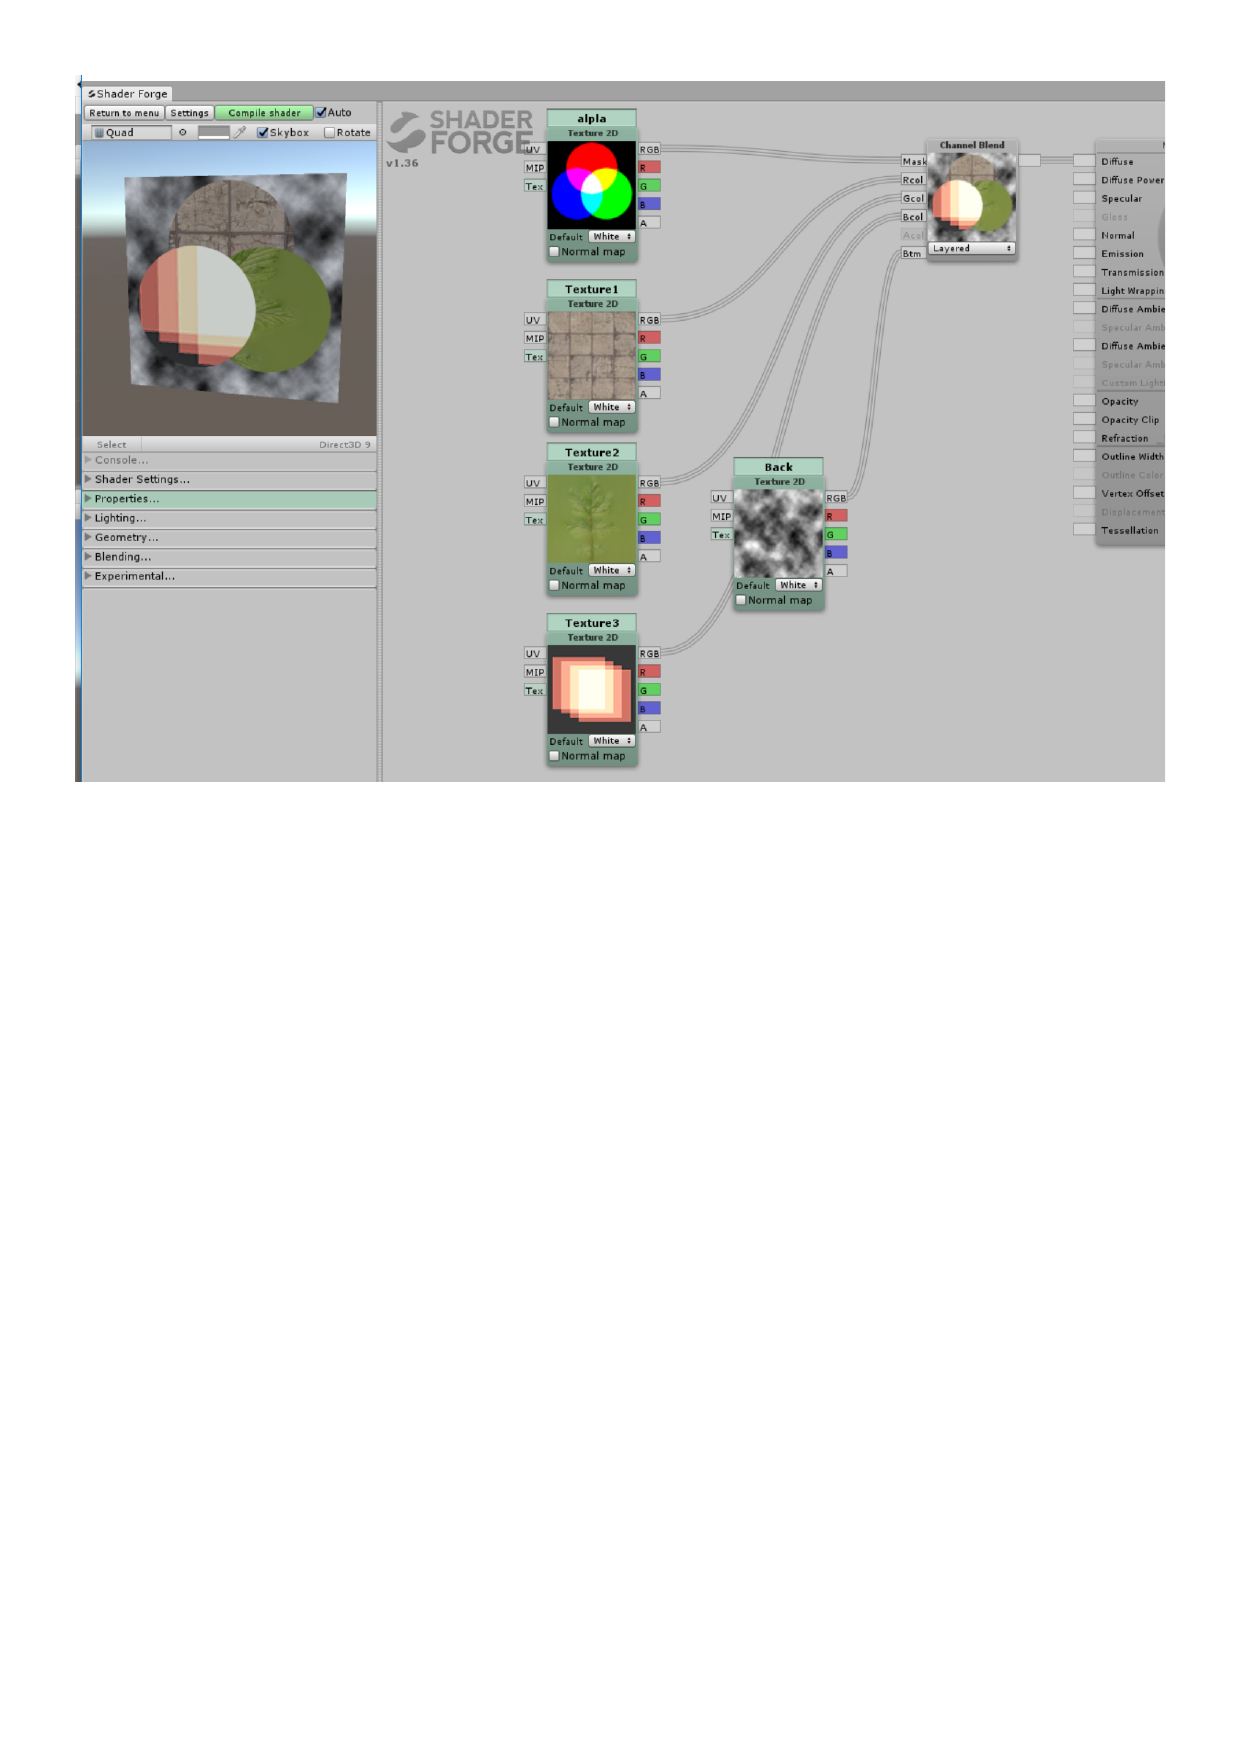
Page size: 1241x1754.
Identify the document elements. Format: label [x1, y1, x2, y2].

picture [75, 75, 1166, 782]
